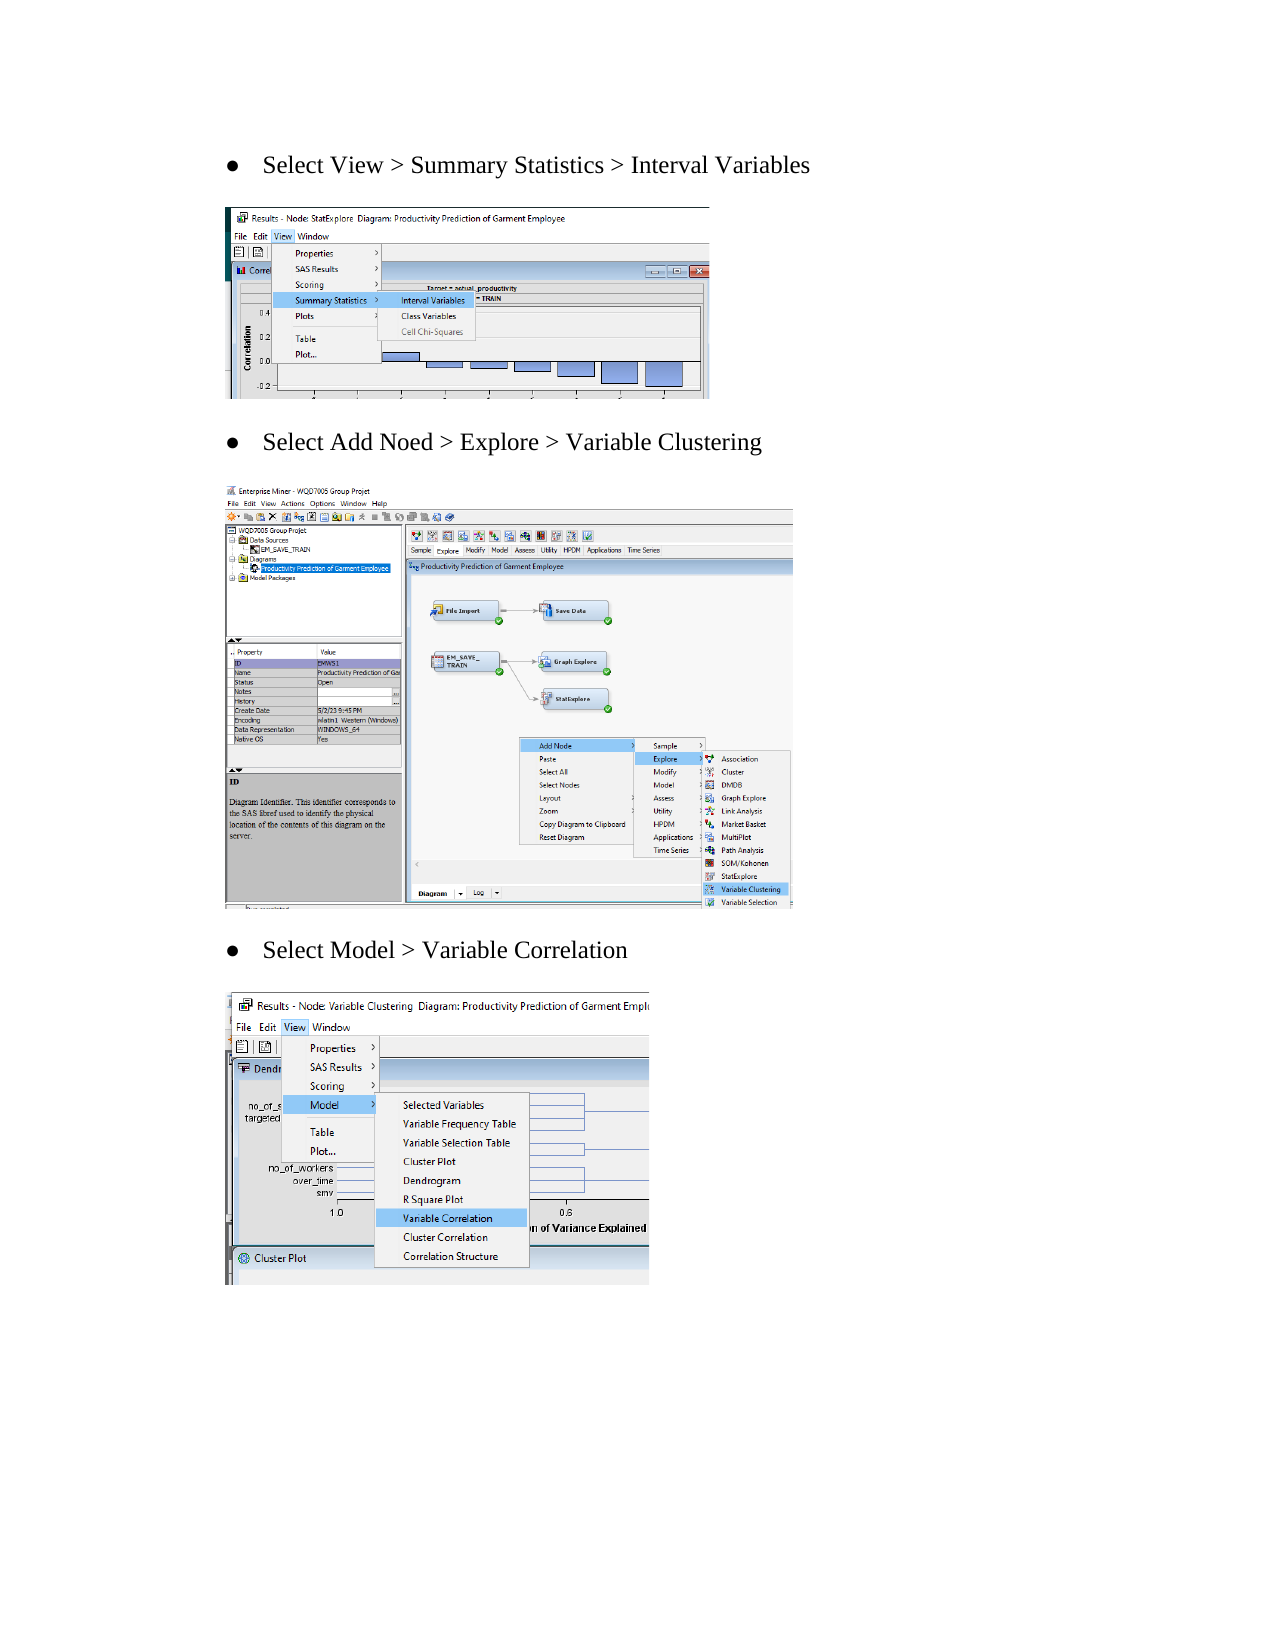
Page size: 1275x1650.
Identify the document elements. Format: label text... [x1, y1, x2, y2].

picture [225, 484, 793, 909]
list Select Add Noed > Explore > Variable Clustering [225, 427, 1125, 456]
picture [225, 992, 650, 1285]
picture [225, 207, 710, 399]
list Select View > Summary Statistics > Interval Variables [225, 150, 1125, 179]
list Select Model > Variable Correlation [225, 935, 1125, 963]
